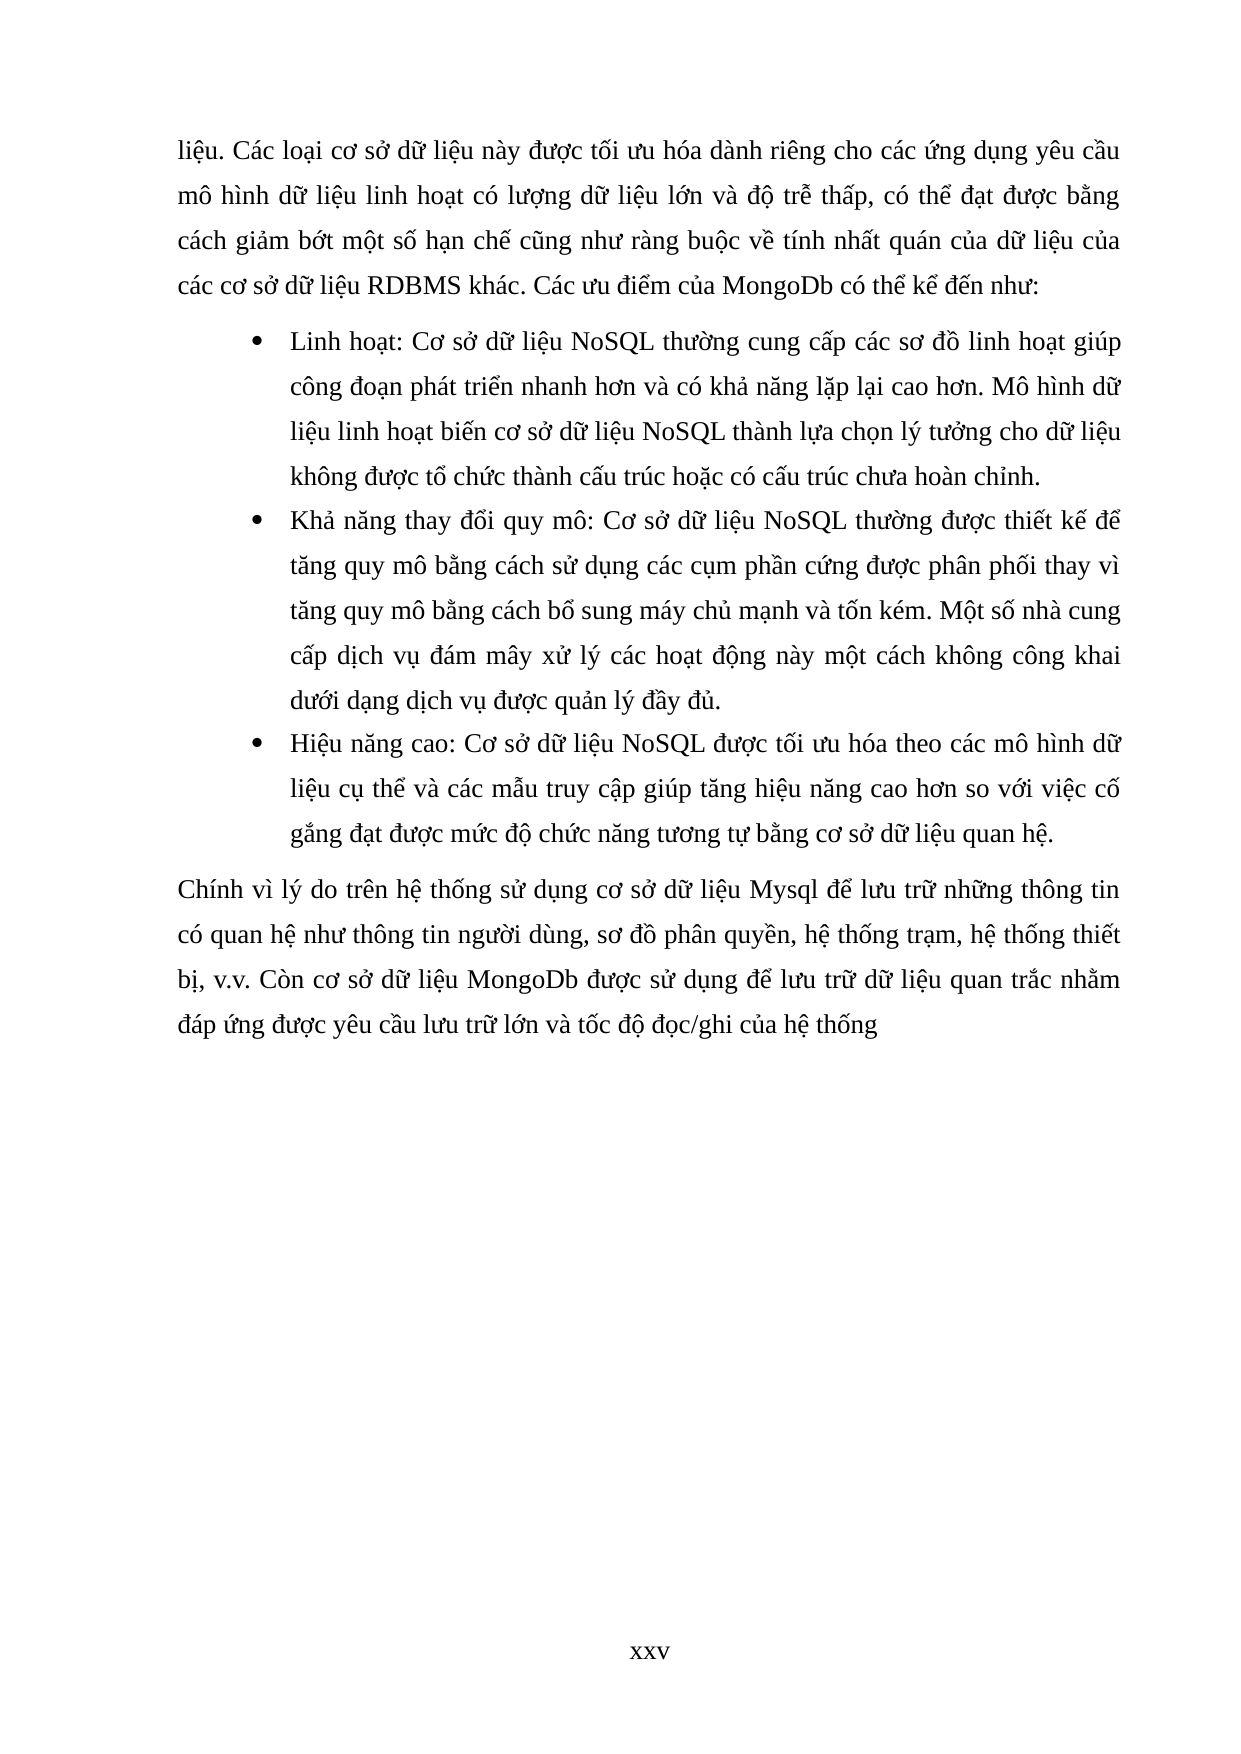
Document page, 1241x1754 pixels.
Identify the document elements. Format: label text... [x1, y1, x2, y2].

list Khả năng thay đổi quy mô: Cơ sở dữ liệu NoSQL thường được thiết kế để tăng quy mô bằng cách sử dụng các cụm phần cứng được phân phối thay vì tăng quy mô bằng cách bổ sung máy chủ mạnh và tốn kém. Một số nhà cung cấp dịch vụ đám mây xử lý các hoạt động này một cách không công khai dưới dạng dịch vụ được quản lý đầy đủ. [252, 501, 1122, 718]
list Hiệu năng cao: Cơ sở dữ liệu NoSQL được tối ưu hóa theo các mô hình dữ liệu cụ thể và các mẫu truy cập giúp tăng hiệu năng cao hơn so với việc cố gắng đạt được mức độ chức năng tương tự bằng cơ sở dữ liệu quan hệ. [252, 724, 1122, 852]
text Chính vì lý do trên hệ thống sử dụng cơ sở dữ liệu Mysql để lưu trữ những thông tin có quan hệ như thông tin người dùng, sơ đồ phân quyền, hệ thống trạm, hệ thống thiết bị, v.v. Còn cơ sở dữ liệu MongoDb được sử dụng để lưu trữ dữ liệu quan trắc nhằm đáp ứng được yêu cầu lưu trữ lớn và tốc độ đọc/ghi của hệ thống [177, 871, 1122, 1043]
list Linh hoạt: Cơ sở dữ liệu NoSQL thường cung cấp các sơ đồ linh hoạt giúp công đoạn phát triển nhanh hơn và có khả năng lặp lại cao hơn. Mô hình dữ liệu linh hoạt biến cơ sở dữ liệu NoSQL thành lựa chọn lý tưởng cho dữ liệu không được tổ chức thành cấu trúc hoặc có cấu trúc chưa hoàn chỉnh. [252, 322, 1122, 494]
